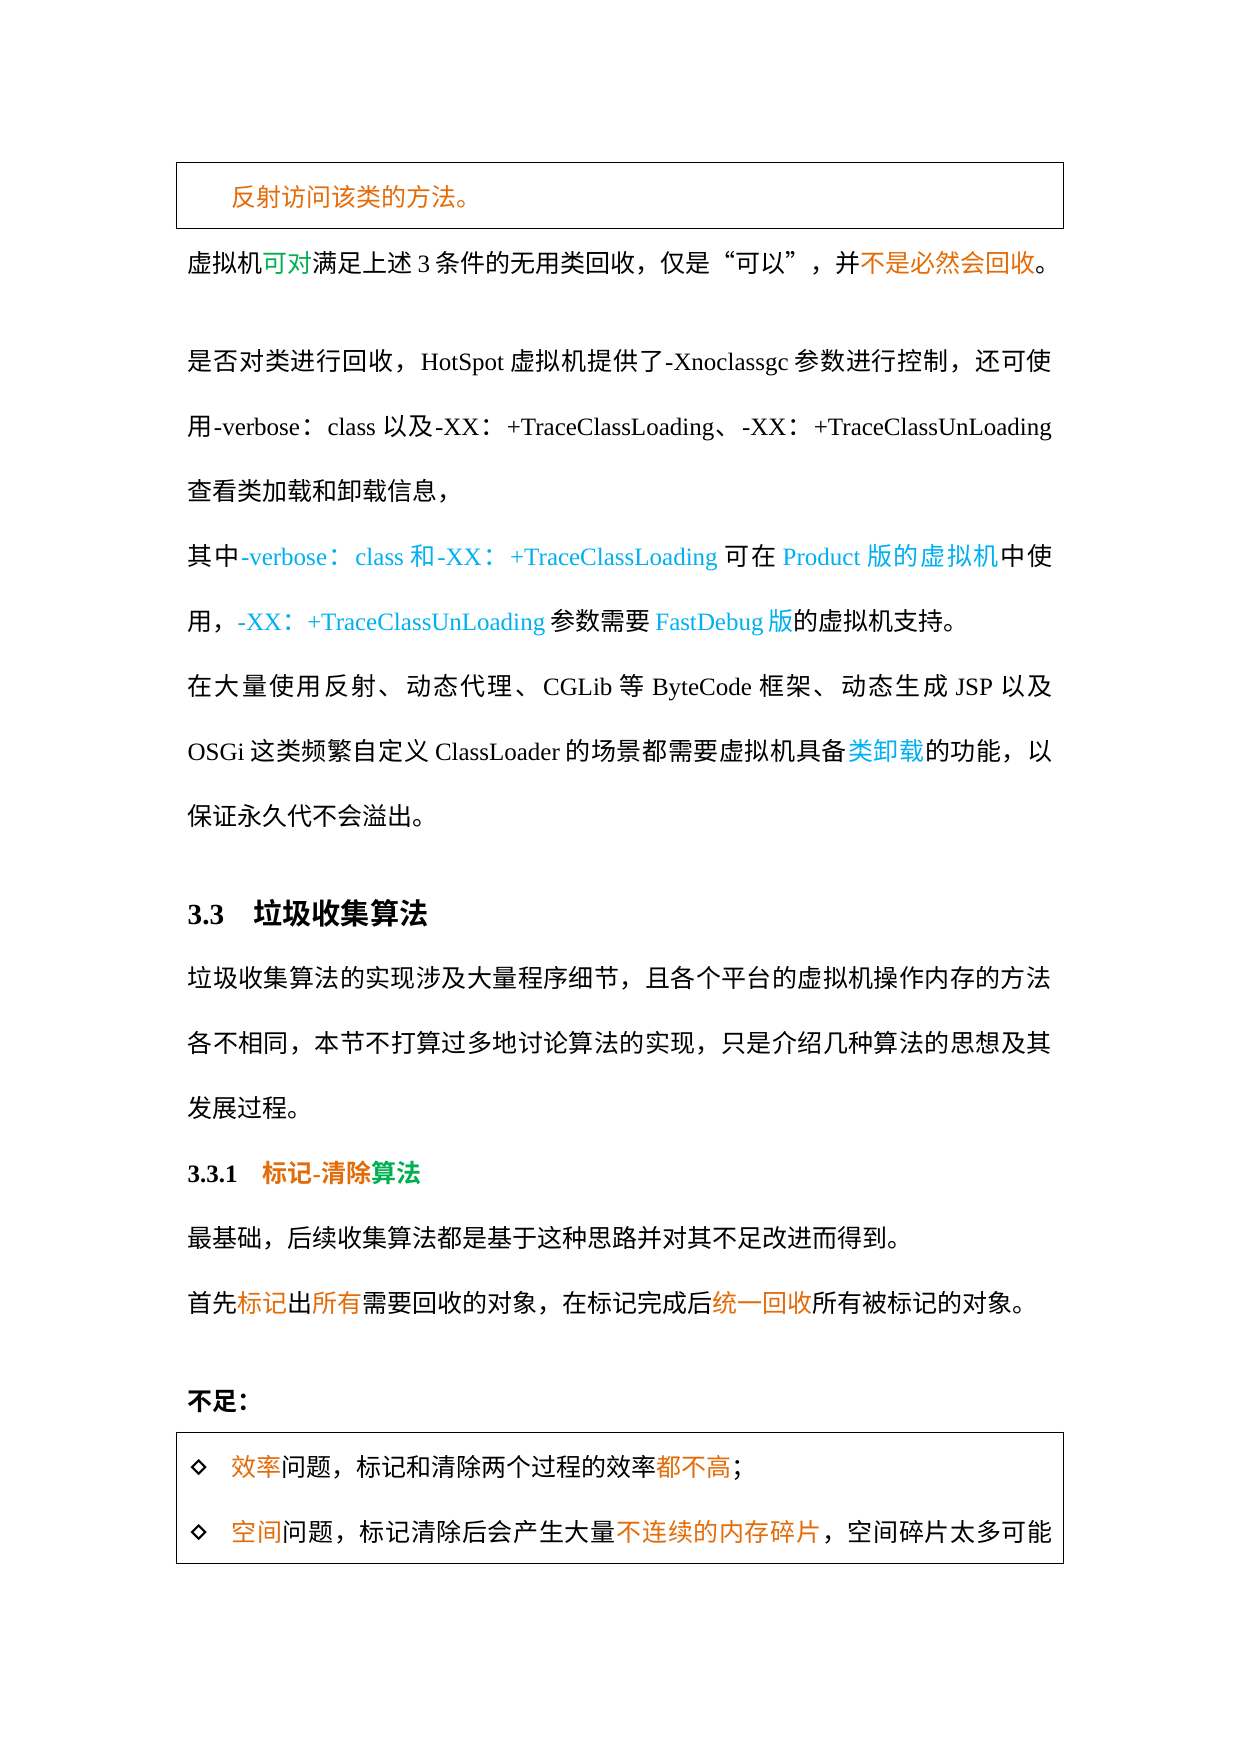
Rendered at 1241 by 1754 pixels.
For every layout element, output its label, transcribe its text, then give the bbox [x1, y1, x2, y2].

text 在大量使用反射、动态代理、CGLib等ByteCode框架、动态生成JSP以及OSGi这类频繁自定义ClassLoader的场景都需要虚拟机具备类卸载的功能，以保证永久代不会溢出。 [187, 652, 1053, 847]
text 不足： [187, 1367, 1053, 1432]
text 其中-verbose：class和-XX：+TraceClassLoading可在Product版的虚拟机中使用，-XX：+TraceClassUnLoading参数需要FastDebug版的虚拟机支持。 [187, 522, 1053, 652]
text 是否对类进行回收，HotSpot虚拟机提供了-Xnoclassgc参数进行控制，还可使用-verbose：class以及-XX：+TraceClassLoading、-XX：+TraceClassUnLoading查看类加载和卸载信息， [187, 327, 1053, 522]
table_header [177, 163, 1063, 228]
picture [443, 614, 448, 625]
text 垃圾收集算法的实现涉及大量程序细节，且各个平台的虚拟机操作内存的方法各不相同，本节不打算过多地讨论算法的实现，只是介绍几种算法的思想及其发展过程。 [187, 944, 1053, 1139]
text 虚拟机可对满足上述3条件的无用类回收，仅是“可以”，并不是必然会回收。 [187, 229, 1053, 294]
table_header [177, 1433, 1063, 1563]
text 3.3.1 标记-清除算法 [187, 1139, 1053, 1204]
text 最基础，后续收集算法都是基于这种思路并对其不足改进而得到。 [187, 1204, 1053, 1269]
text 3.3 垃圾收集算法 [187, 879, 1053, 944]
text 首先标记出所有需要回收的对象，在标记完成后统一回收所有被标记的对象。 [187, 1269, 1053, 1334]
